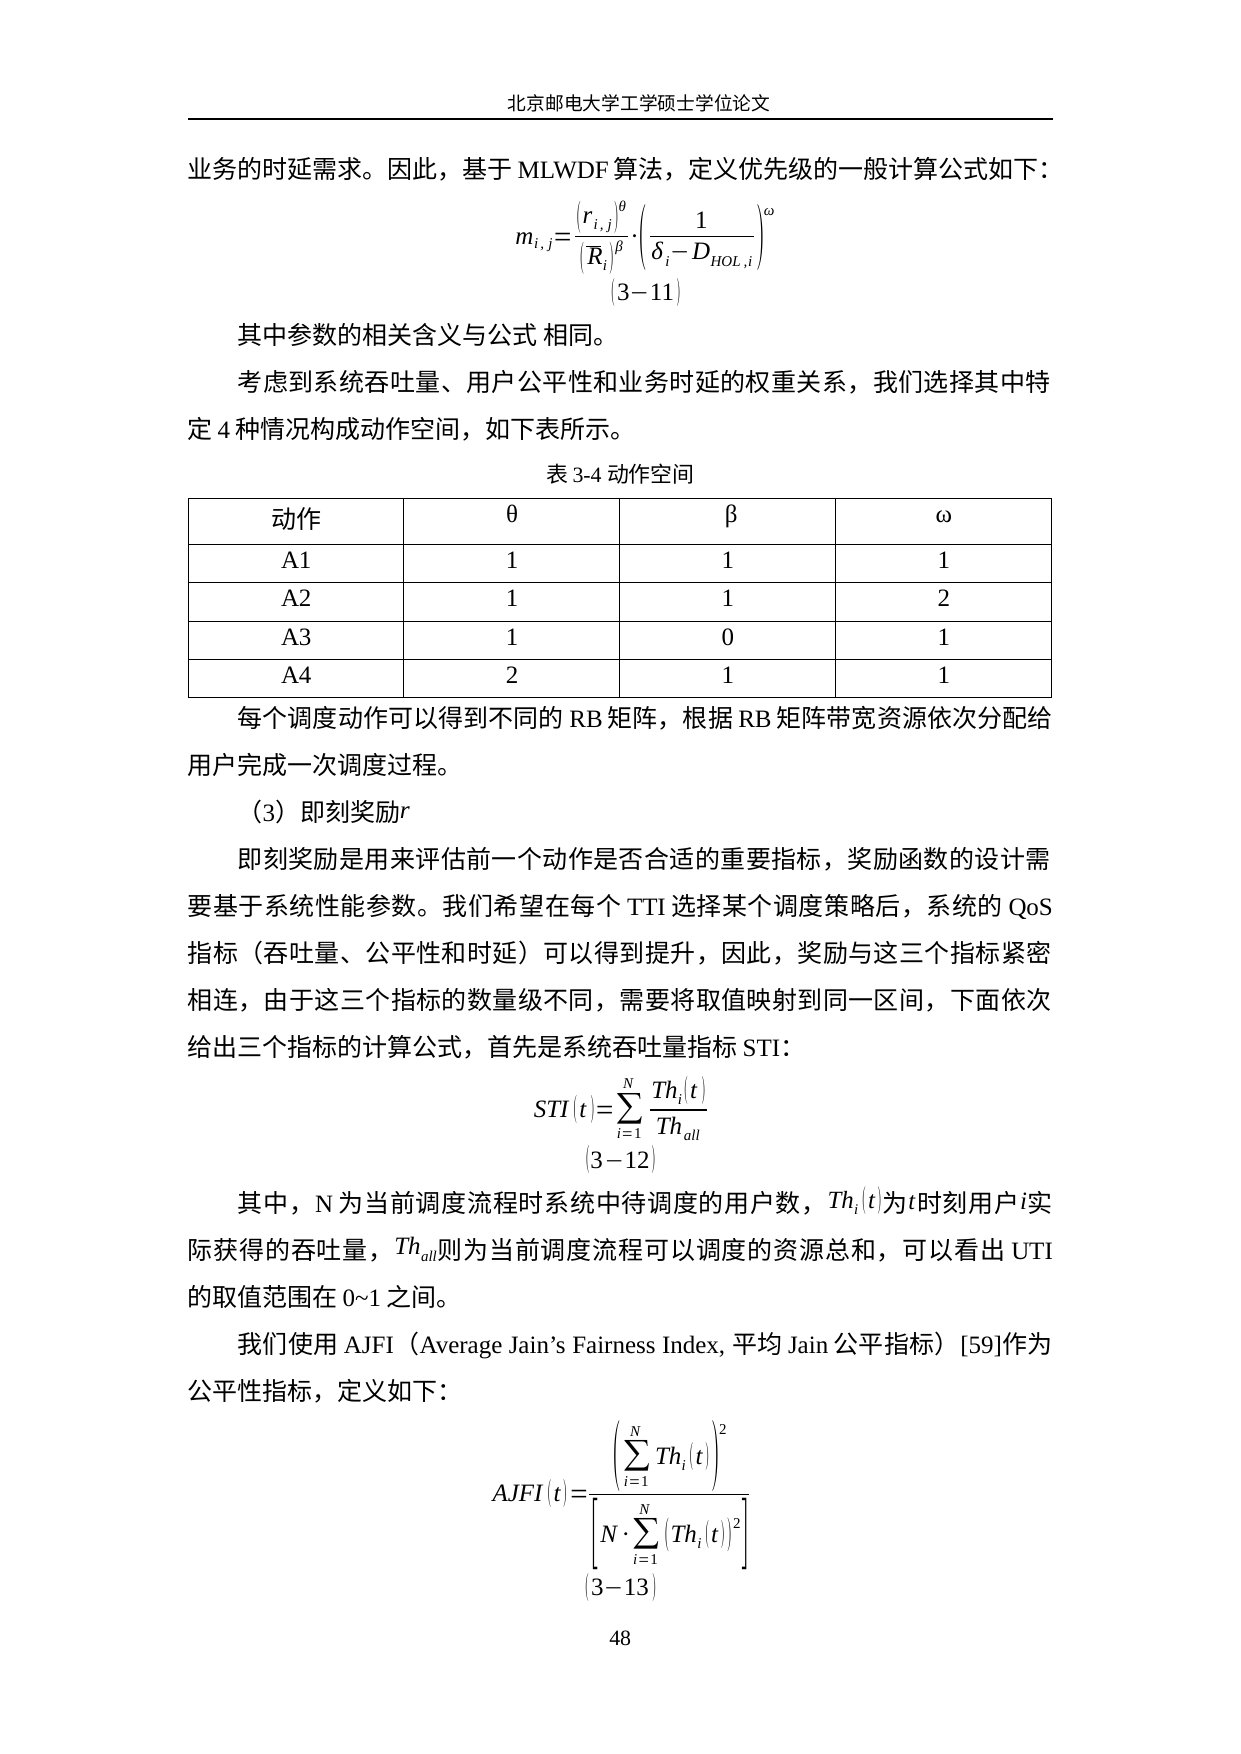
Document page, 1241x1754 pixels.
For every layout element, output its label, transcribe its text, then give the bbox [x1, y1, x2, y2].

table_cell 1 [620, 545, 835, 582]
table_cell 1 [404, 622, 619, 659]
table_cell 1 [404, 583, 619, 621]
text 每个调度动作可以得到不同的RB矩阵，根据RB矩阵带宽资源依次分配给用户完成一次调度过程。 [187, 698, 1053, 782]
table_cell 0 [620, 622, 835, 659]
table_cell A3 [189, 622, 403, 659]
text 即刻奖励是用来评估前一个动作是否合适的重要指标，奖励函数的设计需要基于系统性能参数。我们希望在每个TTI选择某个调度策略后，系统的QoS指标（吞吐量、公平性和时延）可以得到提升，因此，奖励与这三个指标紧密相连，由于这三个指标的数量级不同，需要将取值映射到同一区间，下面依次给出三个指标的计算公式，首先是系统吞吐量指标STI： [187, 839, 1053, 1064]
text 我们使用AJFI（Average Jain’s Fairness Index, 平均Jain公平指标）[59]作为公平性指标，定义如下： [187, 1325, 1053, 1408]
table_header 动作 [189, 499, 403, 544]
text 考虑到系统吞吐量、用户公平性和业务时延的权重关系，我们选择其中特定4种情况构成动作空间，如下表所示。 [187, 363, 1053, 446]
table_cell 2 [836, 583, 1051, 621]
table_cell A4 [189, 660, 403, 697]
table_cell 1 [836, 622, 1051, 659]
table_cell A2 [189, 583, 403, 621]
table_cell 1 [836, 660, 1051, 697]
text （3）即刻奖励 [187, 792, 1053, 829]
table_cell 1 [620, 660, 835, 697]
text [187, 150, 1053, 186]
table_header β [620, 499, 835, 544]
text 其中，N为当前调度流程时系统中待调度的用户数，为时刻用户实际获得的吞吐量，则为当前调度流程可以调度的资源总和，可以看出UTI的取值范围在0~1之间。 [187, 1183, 1053, 1314]
table_header θ [404, 499, 619, 544]
table_cell 2 [404, 660, 619, 697]
text 表3-4 动作空间 [187, 457, 1053, 489]
table_header ω [836, 499, 1051, 544]
table_cell 1 [620, 583, 835, 621]
table_cell 1 [404, 545, 619, 582]
table_cell 1 [836, 545, 1051, 582]
text 其中参数的相关含义与公式 相同。 [187, 316, 1053, 352]
table_cell A1 [189, 545, 403, 582]
